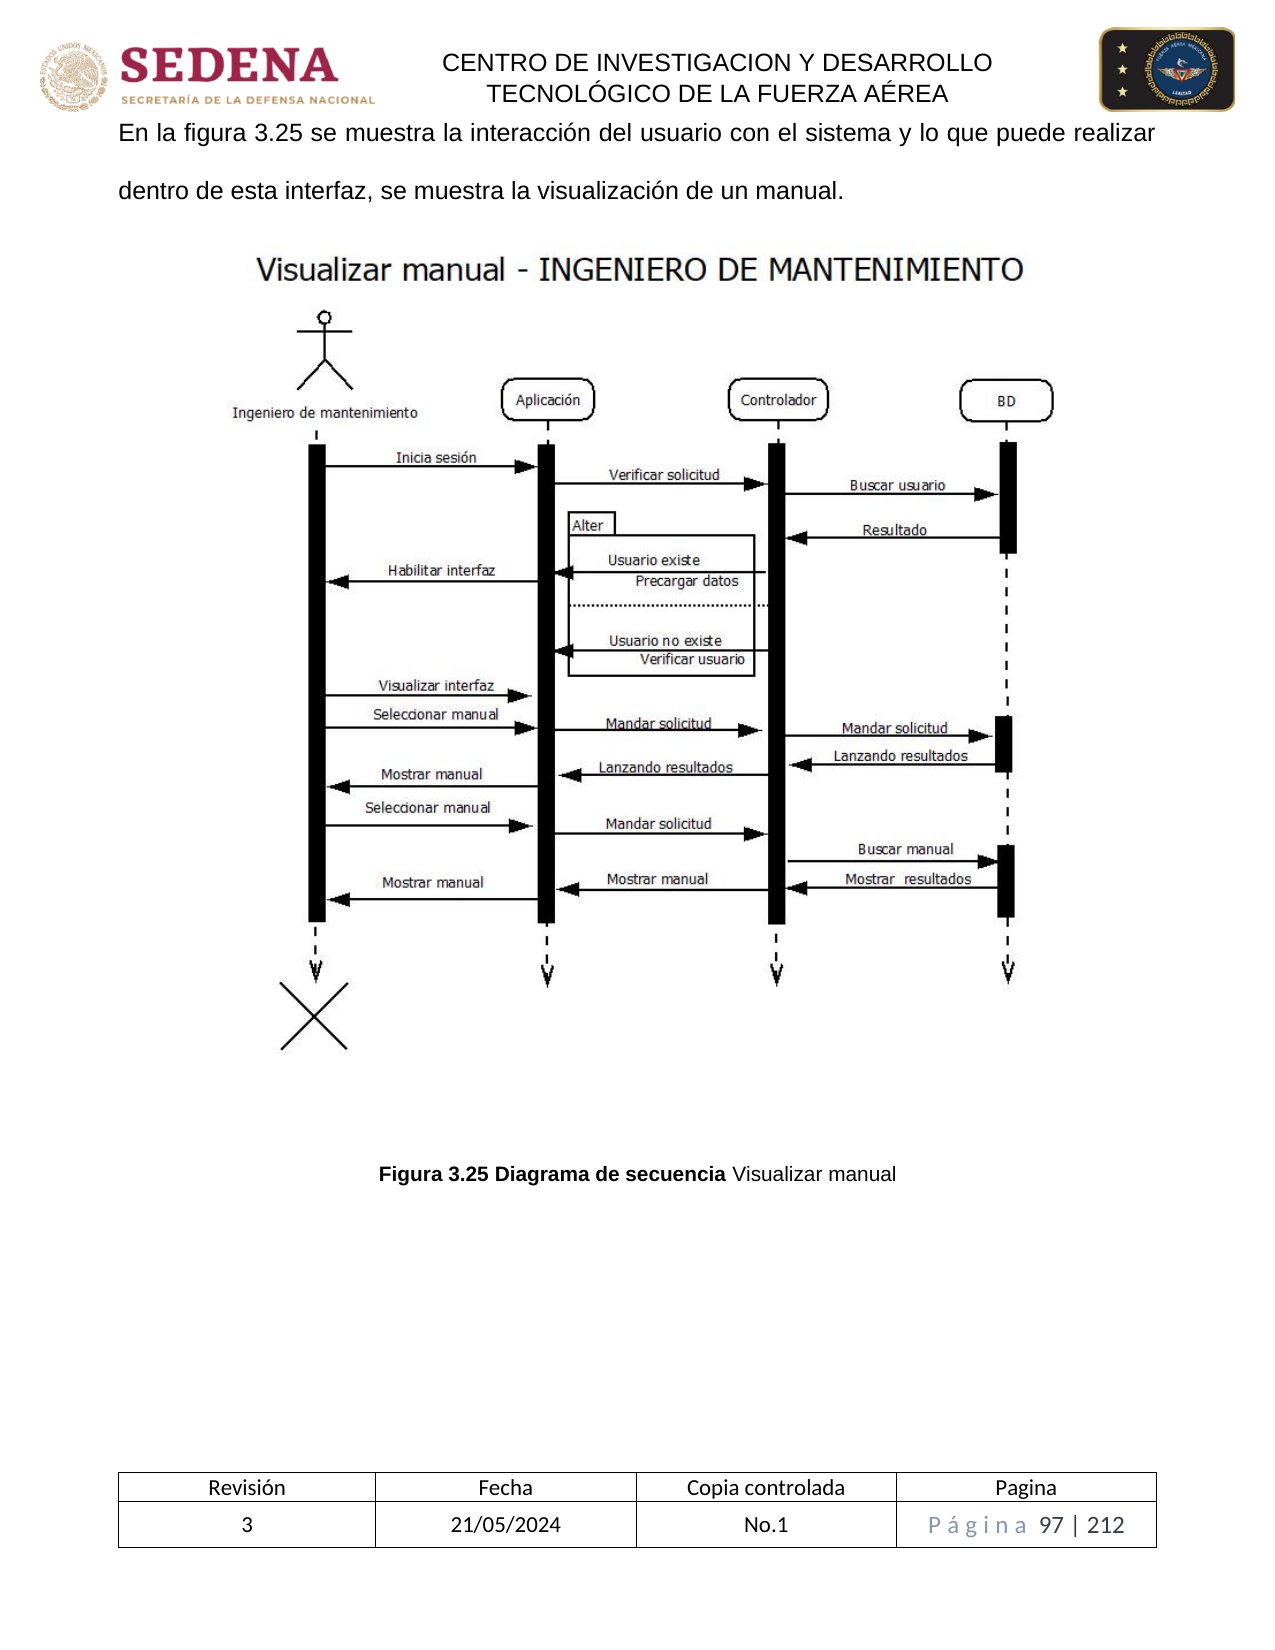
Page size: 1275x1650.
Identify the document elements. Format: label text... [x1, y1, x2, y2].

text En la figura 3.25 se muestra la interacción del usuario con el sistema y lo que puede realizar dentro de esta interfaz, se muestra la visualización de un manual. [118, 118, 1157, 204]
picture [220, 233, 1055, 1067]
picture [39, 27, 1236, 112]
text Figura 3.25 Diagrama de secuencia Visualizar manual [118, 1162, 1157, 1186]
